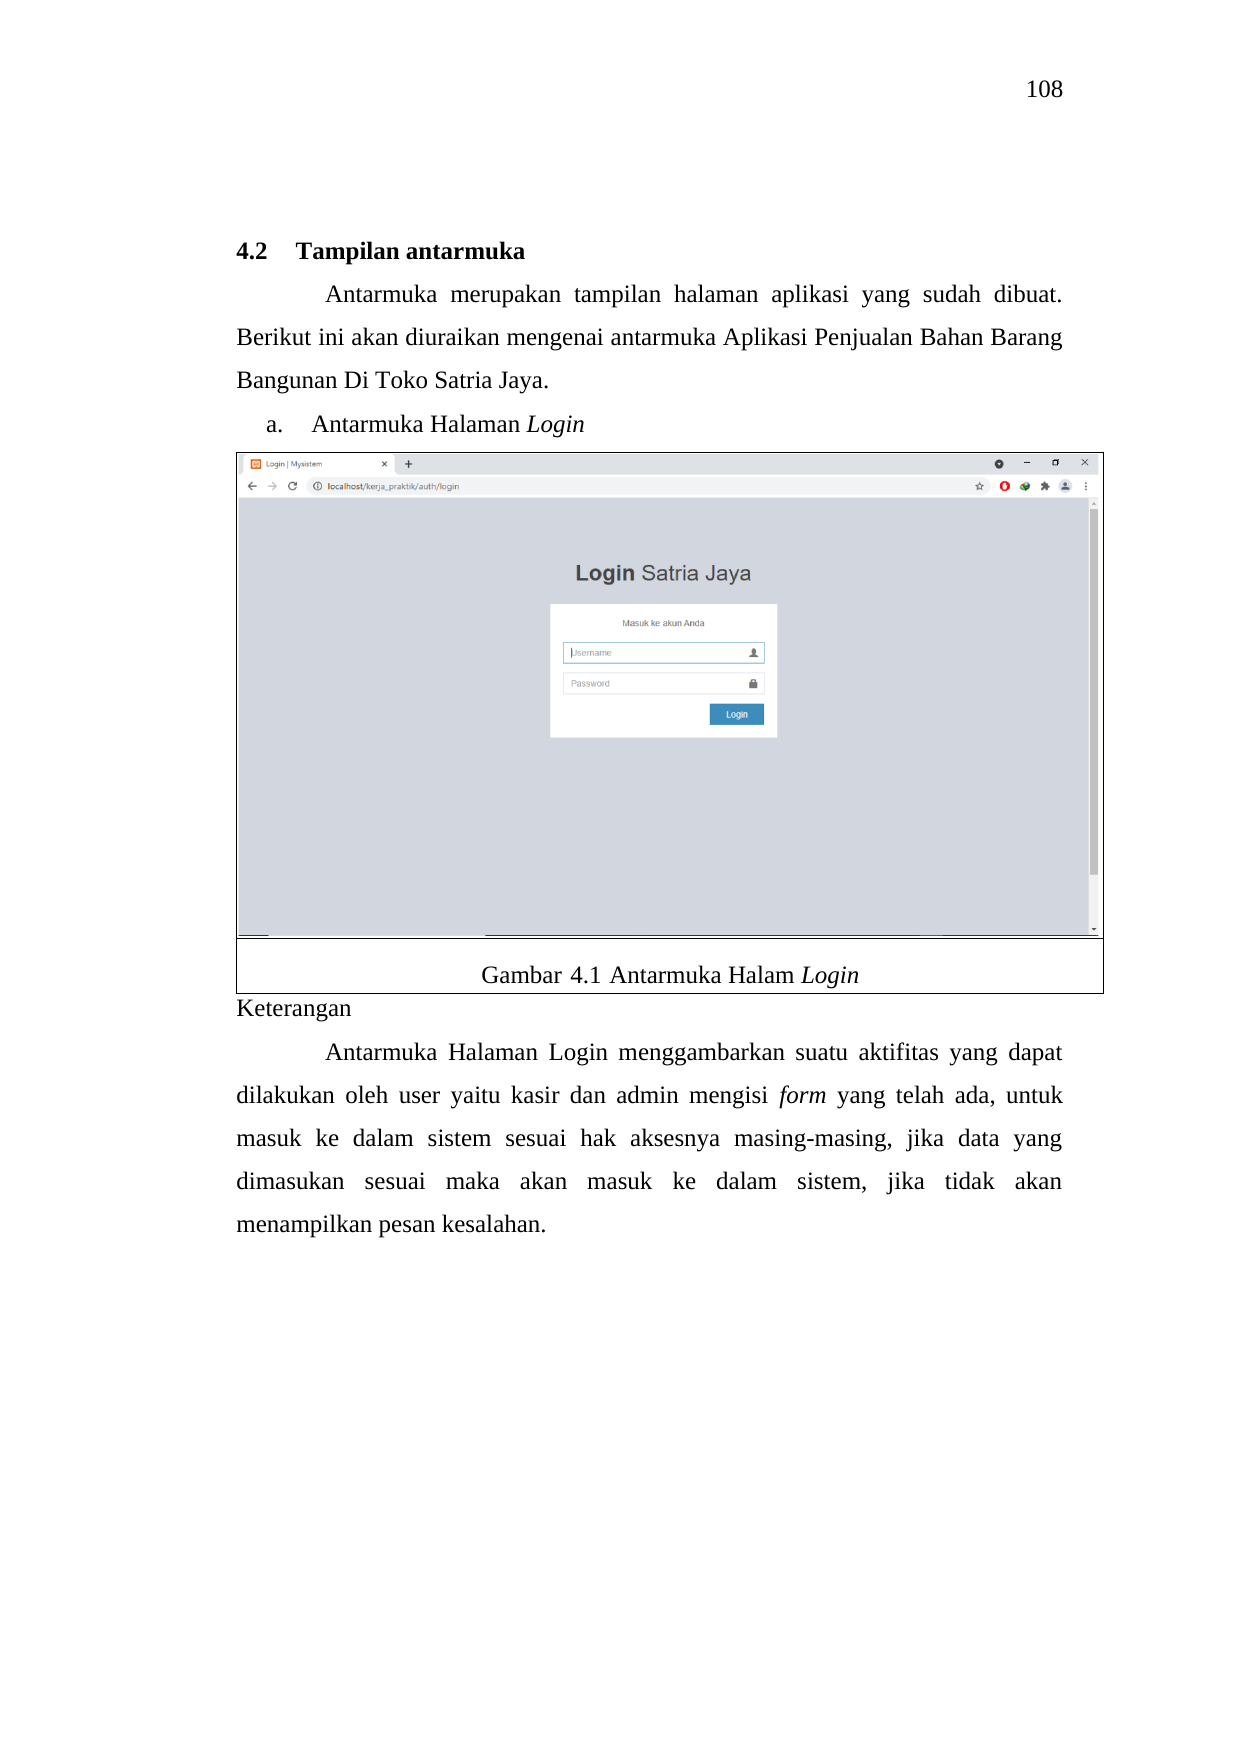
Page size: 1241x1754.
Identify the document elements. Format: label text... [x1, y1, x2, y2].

list Antarmuka Halaman Login [266, 409, 1063, 437]
text Antarmuka Halaman Login menggambarkan suatu aktifitas yang dapat dilakukan oleh user yaitu kasir dan admin mengisi form yang telah ada, untuk masuk ke dalam sistem sesuai hak aksesnya masing-masing, jika data yang dimasukan sesuai maka akan masuk ke dalam sistem, jika tidak akan menampilkan pesan kesalahan. [236, 1037, 1063, 1238]
table_cell Gambar 4.1 Antarmuka Halam Login [237, 939, 1103, 992]
text Antarmuka merupakan tampilan halaman aplikasi yang sudah dibuat. Berikut ini akan diuraikan mengenai antarmuka Aplikasi Penjualan Bahan Barang Bangunan Di Toko Satria Jaya. [236, 279, 1063, 394]
subtitle Tampilan antarmuka [236, 236, 1063, 265]
table_header [237, 453, 1103, 938]
text Keterangan [236, 994, 1063, 1022]
